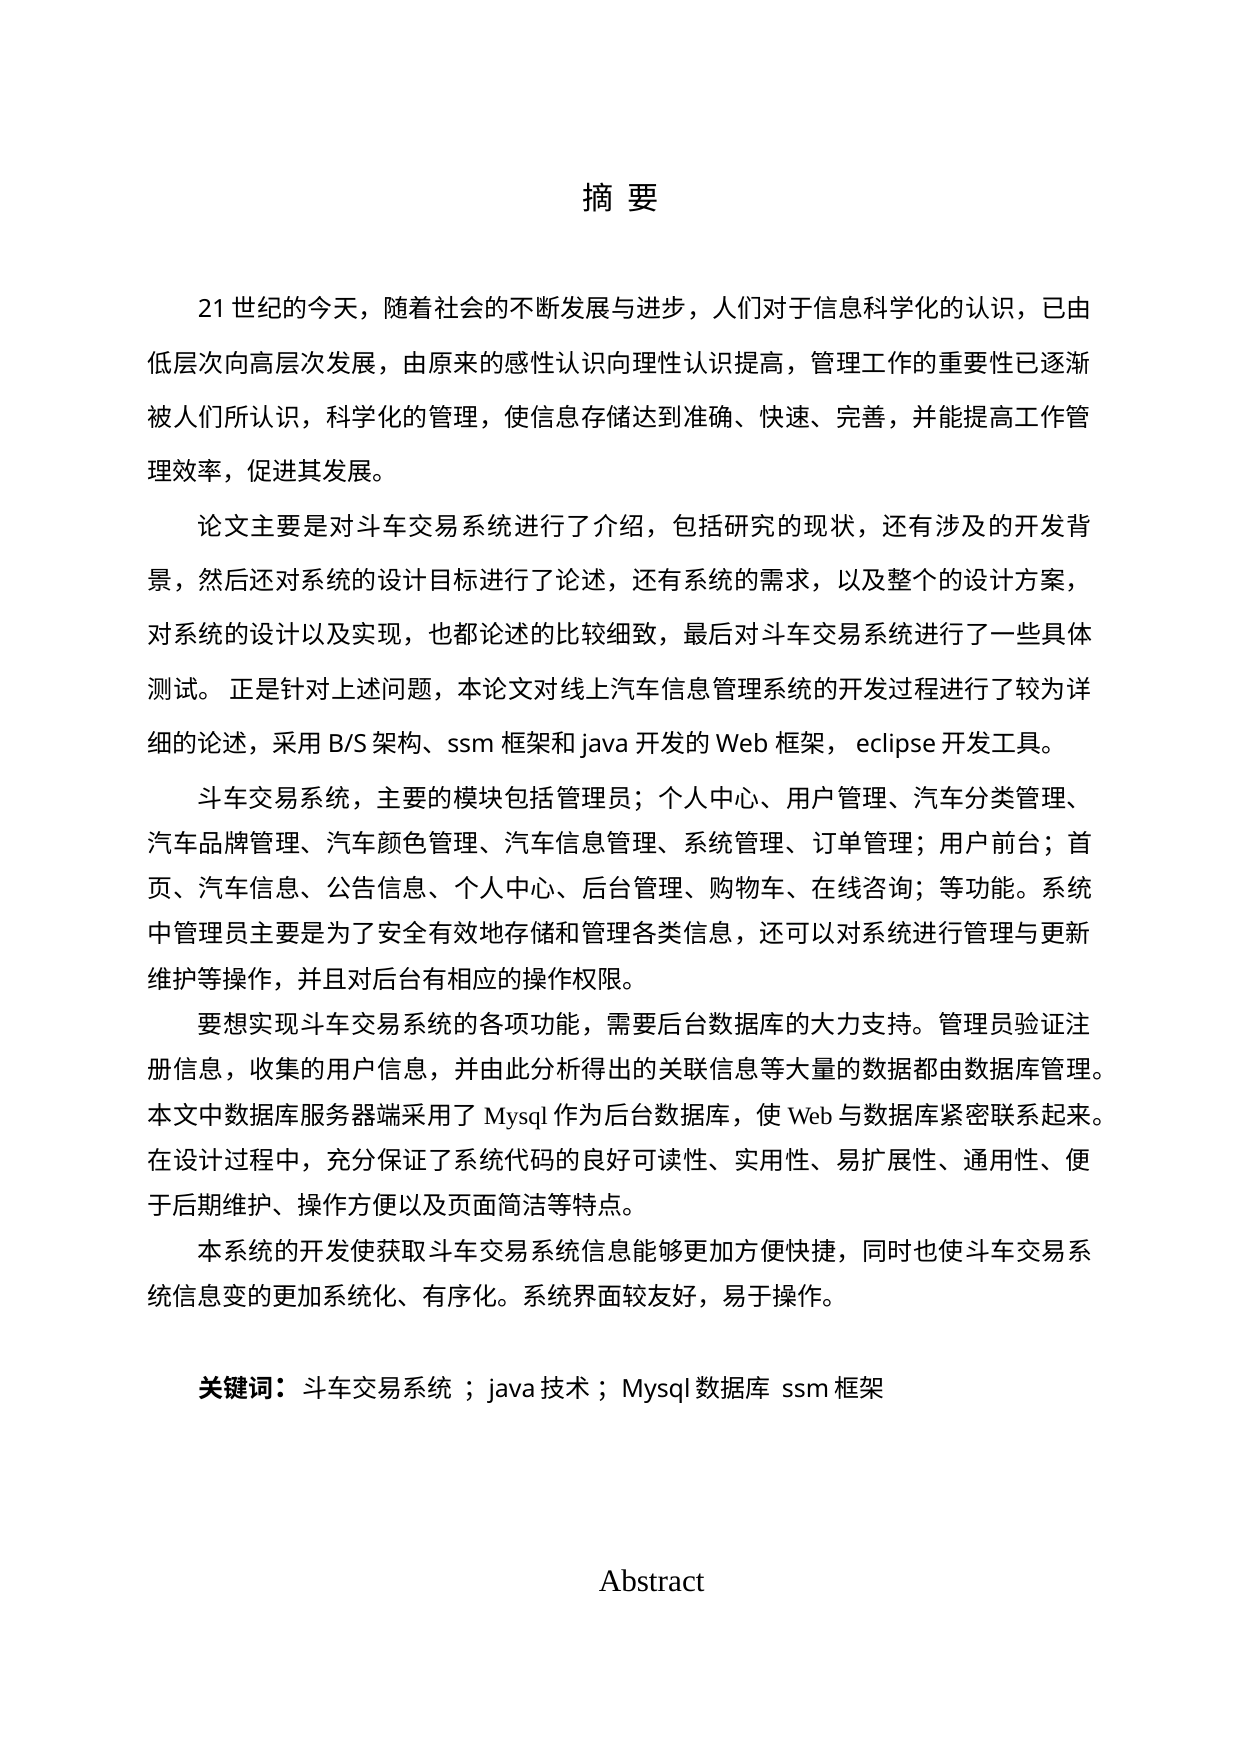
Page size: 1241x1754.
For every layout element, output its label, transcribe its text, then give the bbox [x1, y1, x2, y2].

text Abstract [148, 1562, 1092, 1598]
text 21世纪的今天，随着社会的不断发展与进步，人们对于信息科学化的认识，已由低层次向高层次发展，由原来的感性认识向理性认识提高，管理工作的重要性已逐渐被人们所认识，科学化的管理，使信息存储达到准确、快速、完善，并能提高工作管理效率，促进其发展。 [148, 289, 1092, 488]
text 要想实现斗车交易系统的各项功能，需要后台数据库的大力支持。管理员验证注册信息，收集的用户信息，并由此分析得出的关联信息等大量的数据都由数据库管理。本文中数据库服务器端采用了Mysql作为后台数据库，使Web与数据库紧密联系起来。在设计过程中，充分保证了系统代码的良好可读性、实用性、易扩展性、通用性、便于后期维护、操作方便以及页面简洁等特点。 [148, 1004, 1092, 1222]
text 本系统的开发使获取斗车交易系统信息能够更加方便快捷，同时也使斗车交易系统信息变的更加系统化、有序化。系统界面较友好，易于操作。 [148, 1231, 1092, 1313]
text 论文主要是对斗车交易系统进行了介绍，包括研究的现状，还有涉及的开发背景，然后还对系统的设计目标进行了论述，还有系统的需求，以及整个的设计方案，对系统的设计以及实现，也都论述的比较细致，最后对斗车交易系统进行了一些具体测试。 正是针对上述问题，本论文对线上汽车信息管理系统的开发过程进行了较为详细的论述，采用B/S架构、ssm 框架和 java 开发的 Web 框架， eclipse开发工具。 [148, 506, 1092, 760]
text 关键词：斗车交易系统 ；java技术 ；Mysql数据库 ssm框架 [148, 1363, 1092, 1406]
text 斗车交易系统，主要的模块包括管理员；个人中心、用户管理、汽车分类管理、汽车品牌管理、汽车颜色管理、汽车信息管理、系统管理、订单管理；用户前台；首页、汽车信息、公告信息、个人中心、后台管理、购物车、在线咨询；等功能。系统中管理员主要是为了安全有效地存储和管理各类信息，还可以对系统进行管理与更新维护等操作，并且对后台有相应的操作权限。 [148, 778, 1092, 996]
text 摘 要 [148, 173, 1092, 218]
